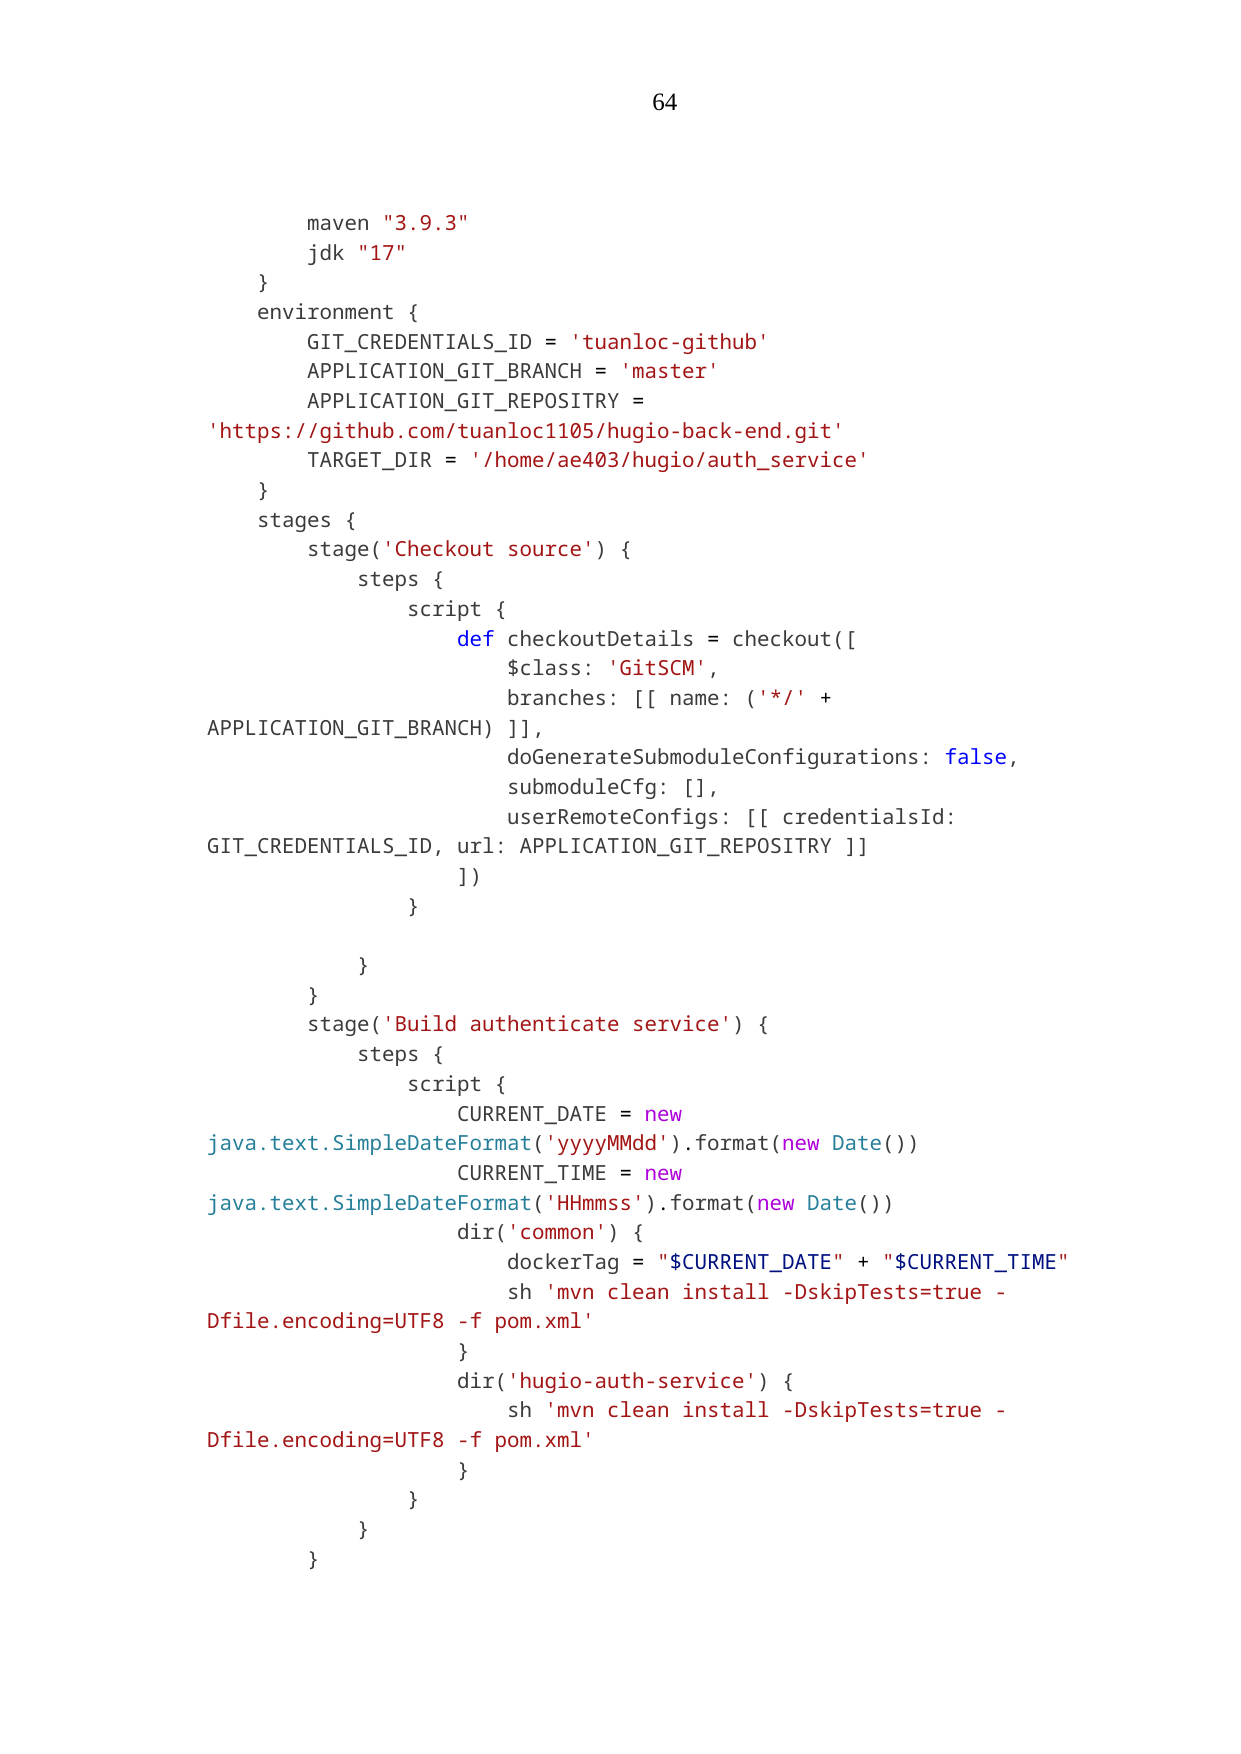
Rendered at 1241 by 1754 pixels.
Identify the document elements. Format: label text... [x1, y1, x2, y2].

text def checkoutDetails = checkout([ [207, 622, 1122, 652]
text environment { [207, 296, 1122, 326]
text steps { [207, 1038, 1122, 1068]
text userRemoteConfigs: [[ credentialsId: GIT_CREDENTIALS_ID, url: APPLICATION_GIT_REPOSITRY ]] [207, 801, 1122, 860]
text } [207, 266, 1122, 296]
text } [207, 1513, 1122, 1543]
text TARGET_DIR = '/home/ae403/hugio/auth_service' [207, 444, 1122, 474]
text CURRENT_DATE = new java.text.SimpleDateFormat('yyyyMMdd').format(new Date()) [207, 1097, 1122, 1157]
text } [207, 1543, 1122, 1572]
text dir('common') { [207, 1216, 1122, 1246]
text dockerTag = "$CURRENT_DATE" + "$CURRENT_TIME" [207, 1246, 1122, 1276]
text sh 'mvn clean install -DskipTests=true -Dfile.encoding=UTF8 -f pom.xml' [207, 1394, 1122, 1454]
text GIT_CREDENTIALS_ID = 'tuanloc-github' [207, 326, 1122, 355]
text jdk "17" [207, 236, 1122, 266]
text } [207, 474, 1122, 504]
text submoduleCfg: [], [207, 771, 1122, 801]
text dir('hugio-auth-service') { [207, 1364, 1122, 1394]
text script { [207, 593, 1122, 622]
text } [207, 1335, 1122, 1364]
text } [207, 949, 1122, 979]
text sh 'mvn clean install -DskipTests=true -Dfile.encoding=UTF8 -f pom.xml' [207, 1276, 1122, 1335]
text steps { [207, 563, 1122, 593]
text doGenerateSubmoduleConfigurations: false, [207, 741, 1122, 771]
text stage('Build authenticate service') { [207, 1008, 1122, 1038]
text } [207, 1454, 1122, 1483]
text stages { [207, 504, 1122, 533]
text stage('Checkout source') { [207, 533, 1122, 563]
text } [207, 979, 1122, 1008]
text $class: 'GitSCM', [207, 652, 1122, 682]
text } [207, 889, 1122, 919]
text branches: [[ name: ('*/' + APPLICATION_GIT_BRANCH) ]], [207, 682, 1122, 741]
text maven "3.9.3" [207, 207, 1122, 236]
text APPLICATION_GIT_BRANCH = 'master' [207, 355, 1122, 385]
text script { [207, 1068, 1122, 1097]
text APPLICATION_GIT_REPOSITRY = 'https://github.com/tuanloc1105/hugio-back-end.git' [207, 385, 1122, 444]
text CURRENT_TIME = new java.text.SimpleDateFormat('HHmmss').format(new Date()) [207, 1157, 1122, 1216]
text } [207, 1483, 1122, 1513]
text ]) [207, 860, 1122, 889]
